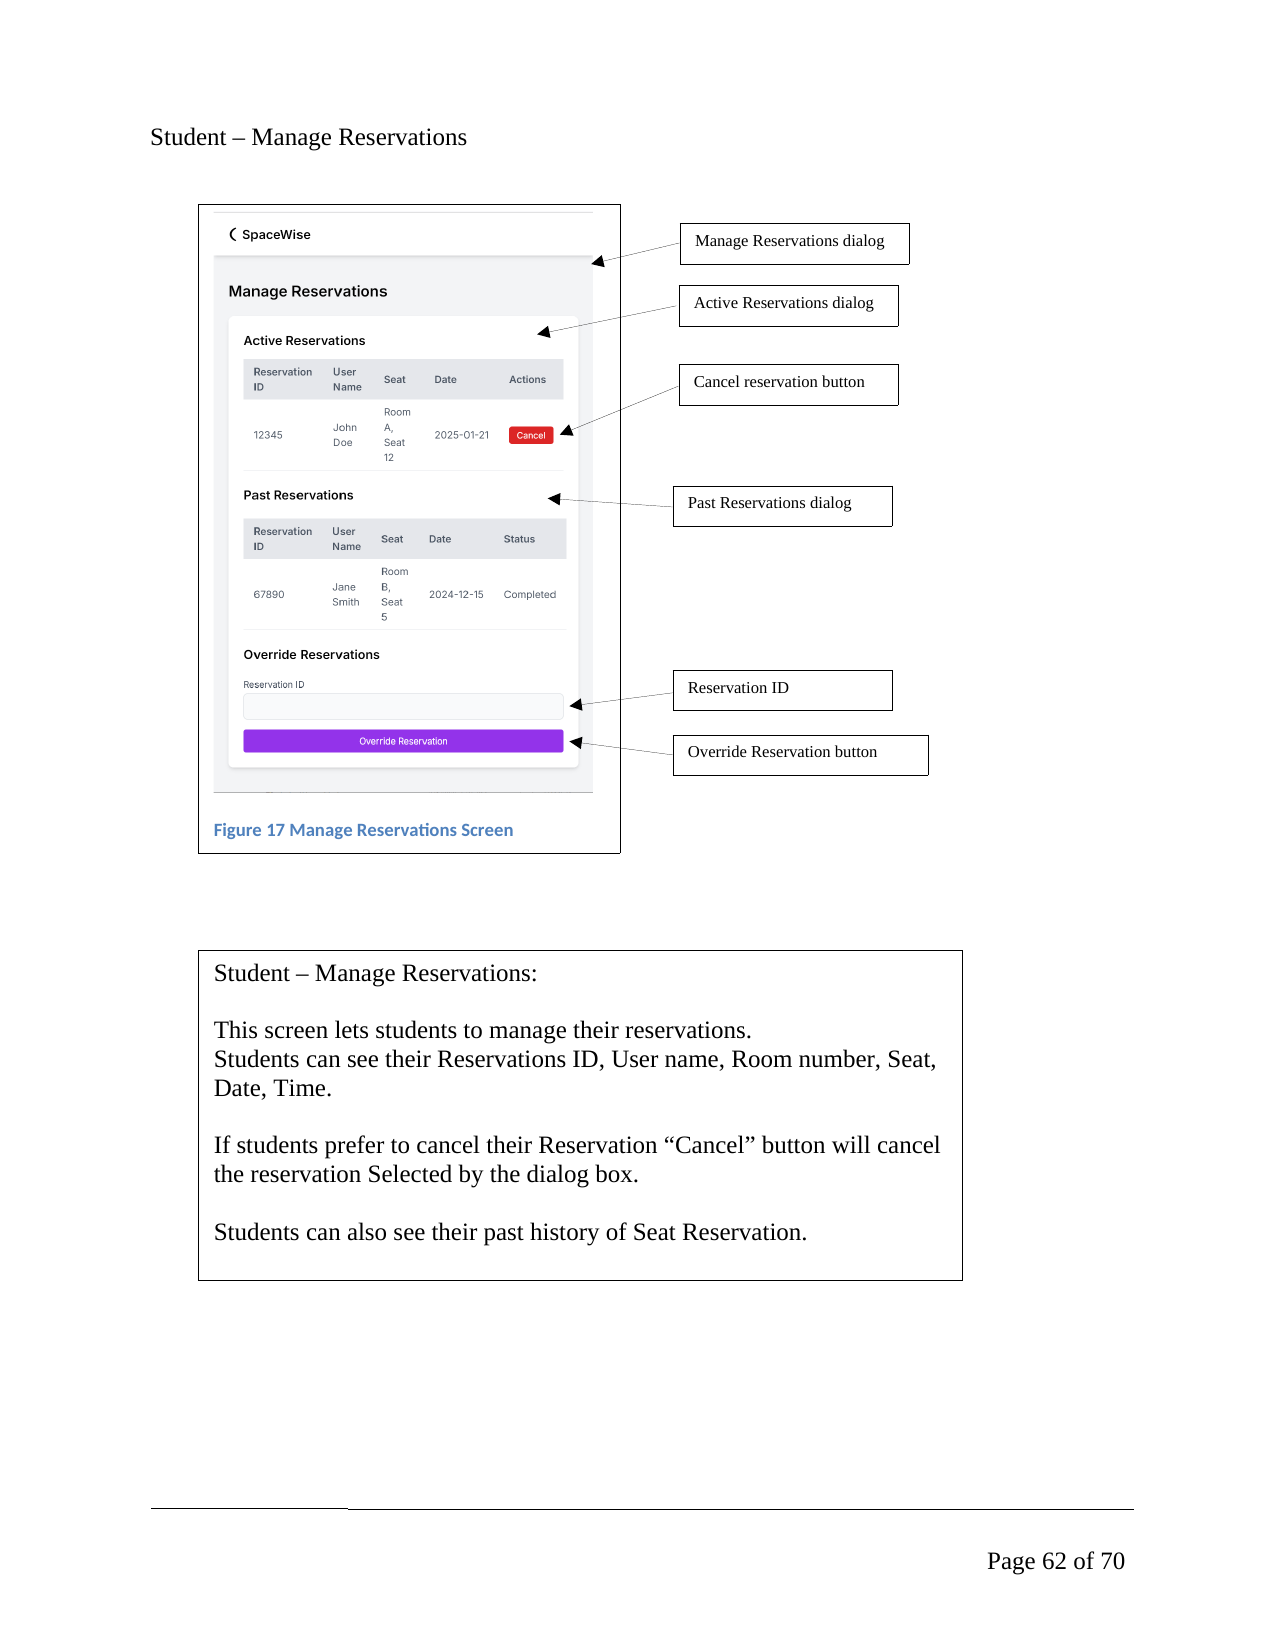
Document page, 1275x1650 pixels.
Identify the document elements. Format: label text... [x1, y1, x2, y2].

text Student – Manage Reservations [150, 122, 1125, 151]
picture [213, 211, 593, 793]
